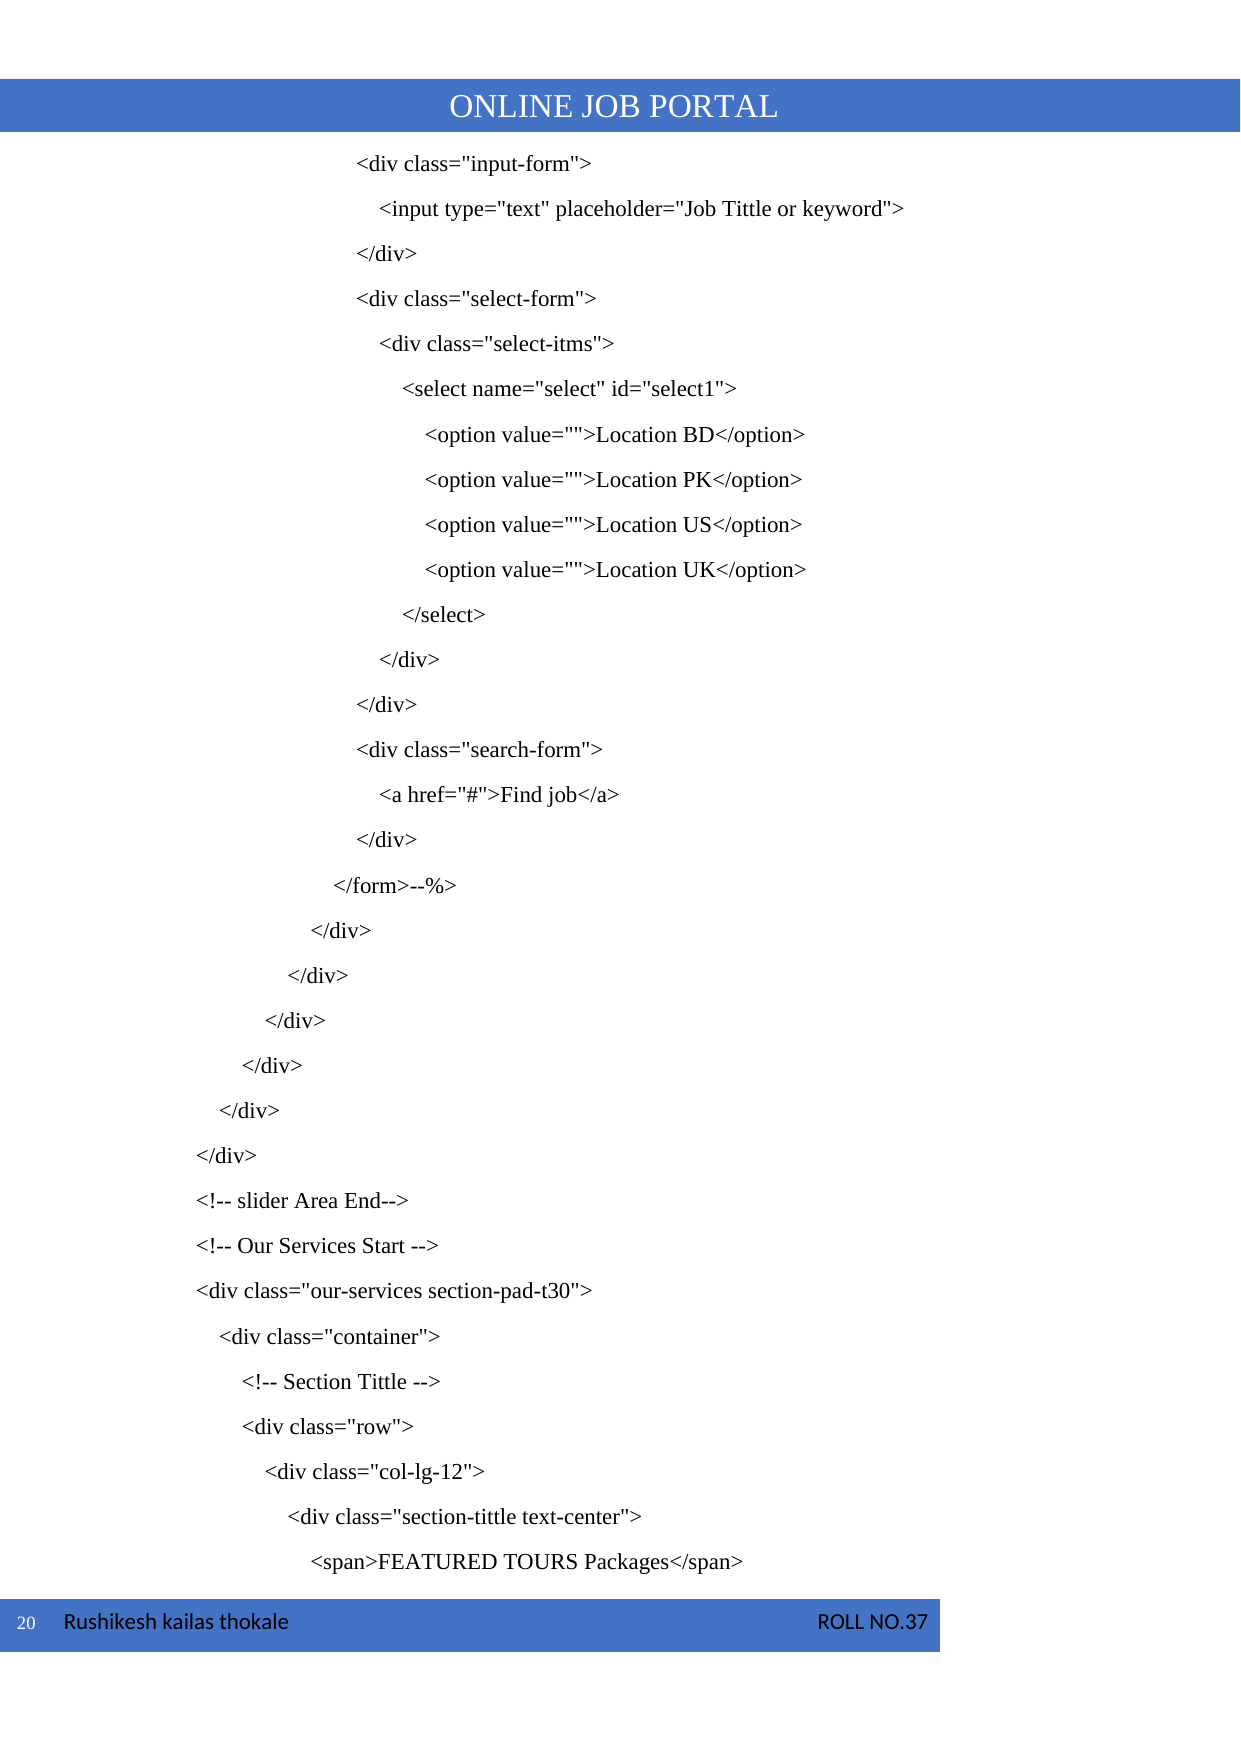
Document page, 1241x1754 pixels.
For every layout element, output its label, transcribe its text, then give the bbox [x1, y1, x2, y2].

text <option value="">Location PK</option> [150, 466, 1090, 492]
text </div> [150, 646, 1090, 672]
text <div class="section-tittle text-center"> [150, 1503, 1090, 1529]
text <div class="container"> [150, 1323, 1090, 1349]
text <!-- Section Tittle --> [150, 1368, 1090, 1394]
text </div> [150, 917, 1090, 943]
text <!-- slider Area End--> [150, 1187, 1090, 1214]
text <div class="select-form"> [150, 285, 1090, 312]
text <!-- Our Services Start --> [150, 1232, 1090, 1259]
text </select> [150, 601, 1090, 627]
text </div> [150, 827, 1090, 853]
text <select name="select" id="select1"> [150, 376, 1090, 402]
text <div class="row"> [150, 1413, 1090, 1439]
text </div> [150, 240, 1090, 267]
text </div> [150, 1007, 1090, 1033]
text </div> [150, 691, 1090, 718]
text <span>FEATURED TOURS Packages</span> [150, 1548, 1090, 1574]
text <div class="our-services section-pad-t30"> [150, 1278, 1090, 1304]
text </div> [150, 1142, 1090, 1169]
text <div class="input-form"> [150, 150, 1090, 176]
text <option value="">Location UK</option> [150, 556, 1090, 582]
text <div class="select-itms"> [150, 330, 1090, 357]
text <option value="">Location BD</option> [150, 421, 1090, 447]
text <div class="search-form"> [150, 736, 1090, 763]
text </div> [150, 1097, 1090, 1123]
text <option value="">Location US</option> [150, 511, 1090, 537]
text </div> [150, 1052, 1090, 1078]
text <a href="#">Find job</a> [150, 781, 1090, 808]
text </div> [150, 962, 1090, 988]
text </form>--%> [150, 872, 1090, 898]
text <div class="col-lg-12"> [150, 1458, 1090, 1484]
text <input type="text" placeholder="Job Tittle or keyword"> [150, 195, 1090, 221]
